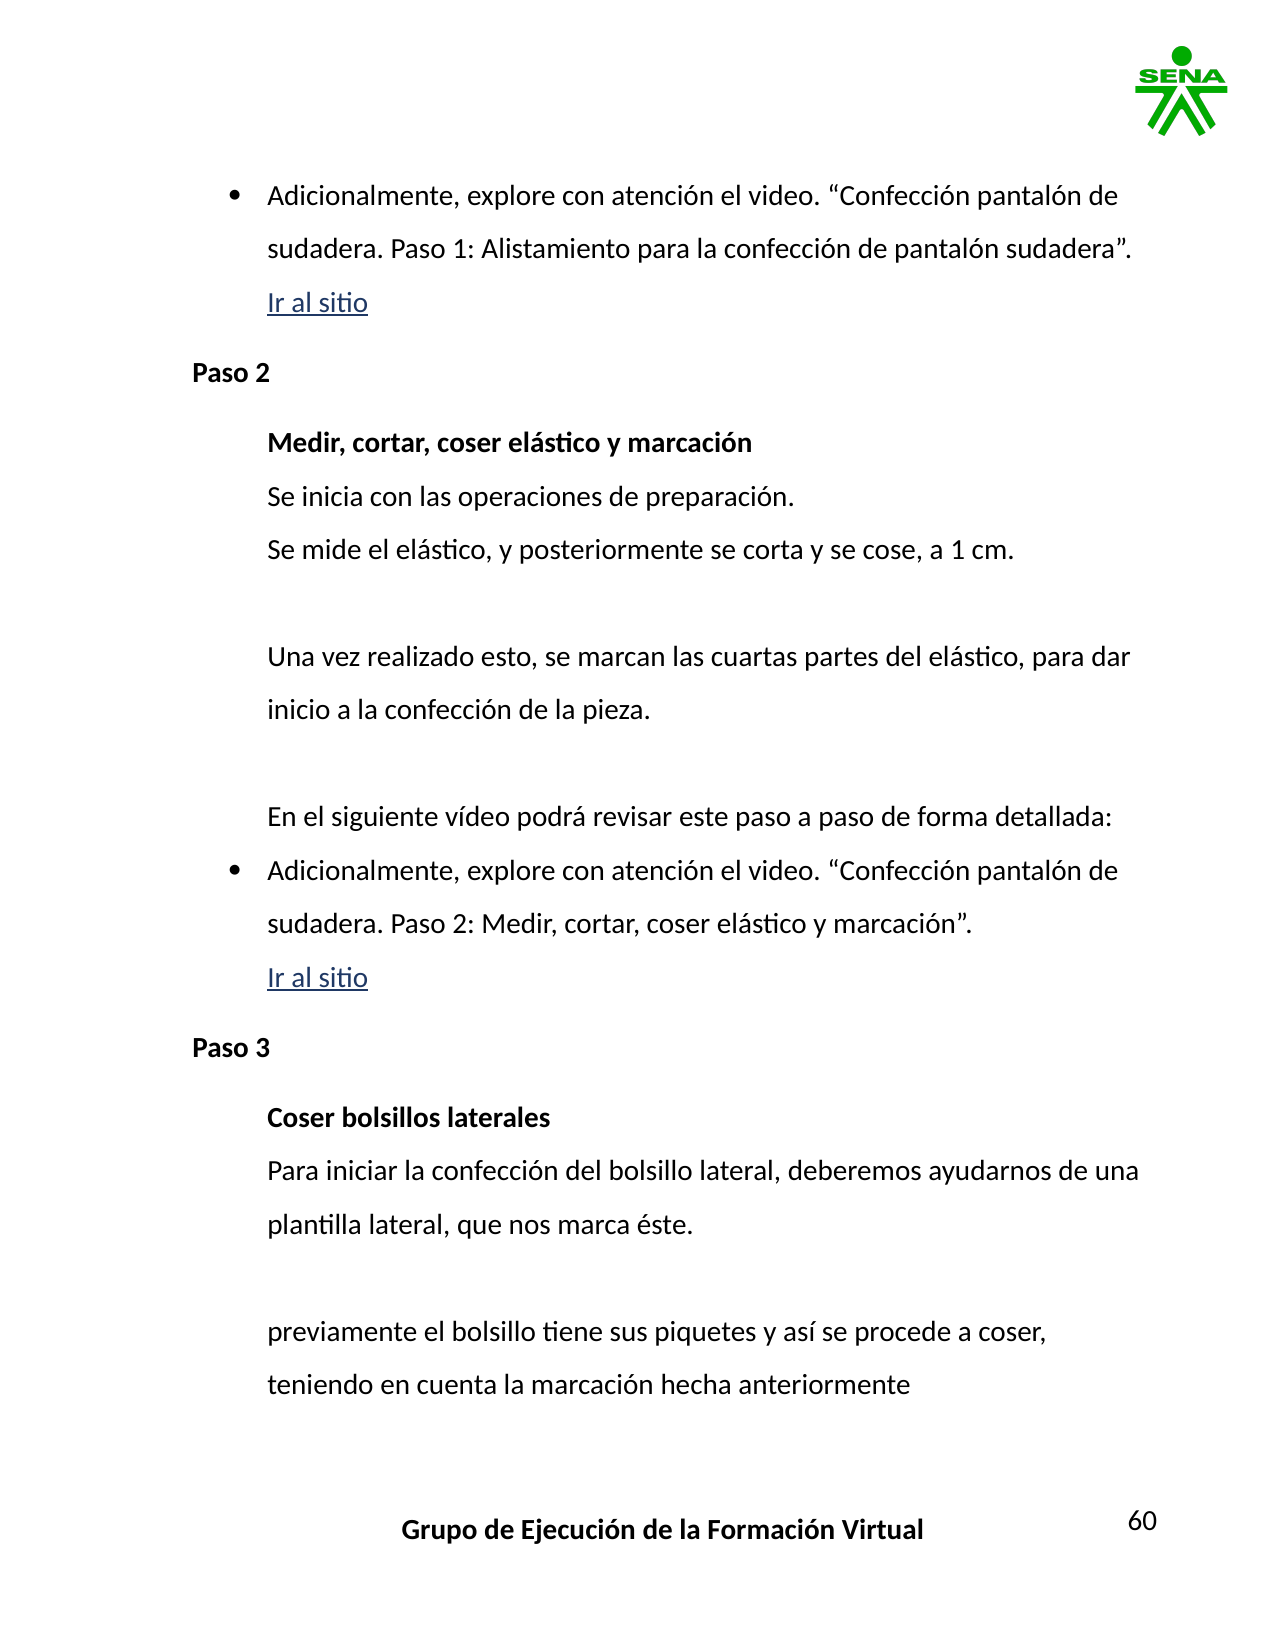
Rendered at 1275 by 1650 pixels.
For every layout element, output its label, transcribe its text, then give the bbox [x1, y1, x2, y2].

picture [1135, 46, 1228, 136]
list Adicionalmente, explore con atención el video. “Confección pantalón de sudadera. Paso 1: Alistamiento para la confección de pantalón sudadera”. [229, 177, 1157, 266]
list Ir al sitio [267, 284, 1157, 320]
list Medir, cortar, coser elástico y marcación [267, 424, 1157, 460]
list Coser bolsillos laterales [267, 1099, 1157, 1134]
list Adicionalmente, explore con atención el video. “Confección pantalón de sudadera. Paso 2: Medir, cortar, coser elástico y marcación”. [229, 852, 1157, 941]
list En el siguiente vídeo podrá revisar este paso a paso de forma detallada: [267, 798, 1157, 834]
list Una vez realizado esto, se marcan las cuartas partes del elástico, para dar inicio a la confección de la pieza. [267, 638, 1157, 727]
list previamente el bolsillo tiene sus piquetes y así se procede a coser, teniendo en cuenta la marcación hecha anteriormente [267, 1313, 1157, 1402]
text Paso 3 [118, 1029, 1157, 1064]
list Para iniciar la confección del bolsillo lateral, deberemos ayudarnos de una plantilla lateral, que nos marca éste. [267, 1152, 1157, 1241]
list Se mide el elástico, y posteriormente se corta y se cose, a 1 cm. [267, 531, 1157, 567]
text Paso 2 [118, 354, 1157, 390]
list Ir al sitio [267, 959, 1157, 994]
list Se inicia con las operaciones de preparación. [267, 478, 1157, 513]
